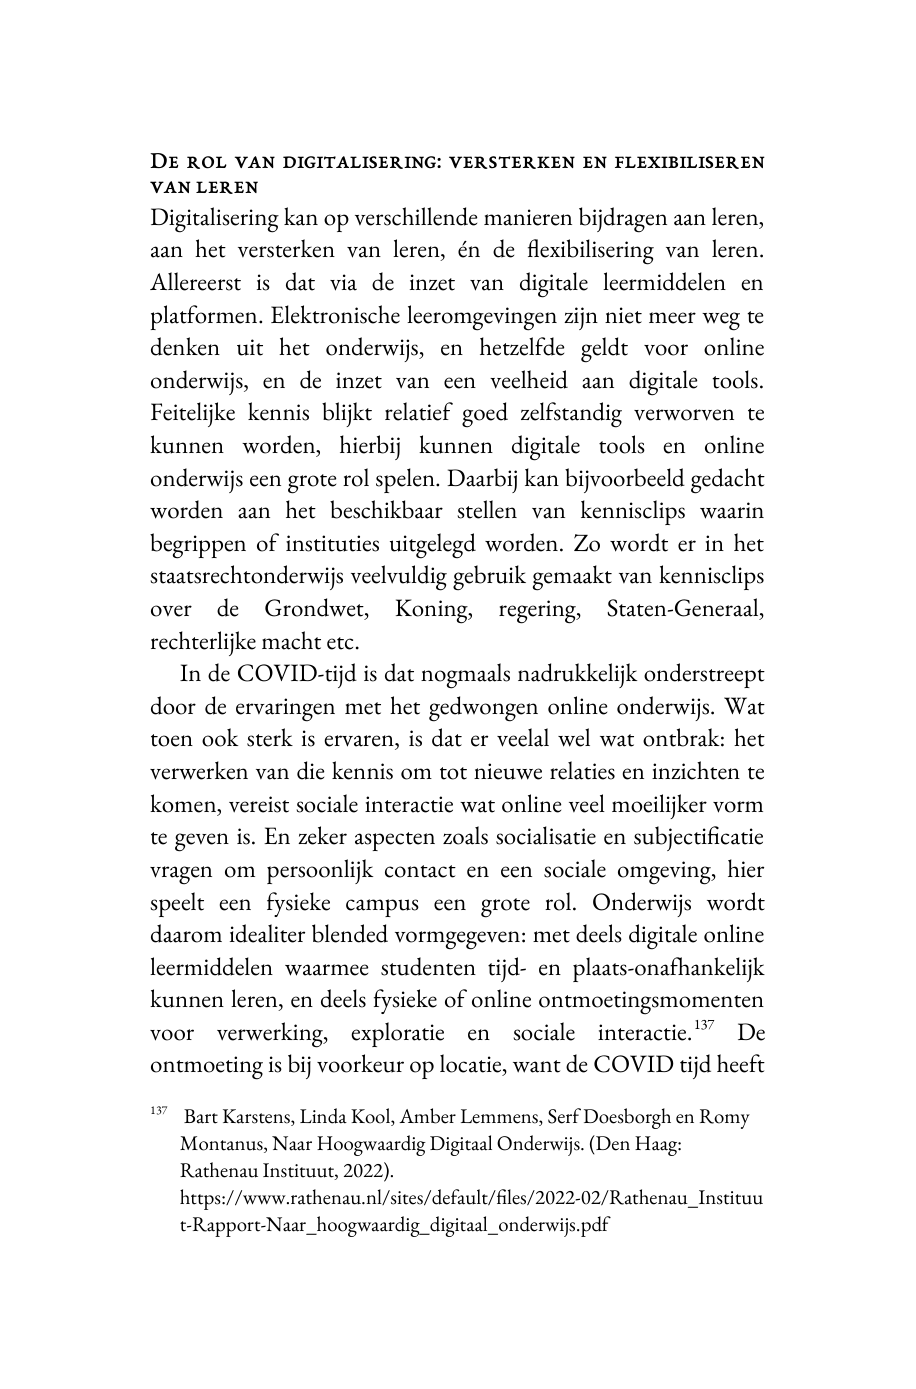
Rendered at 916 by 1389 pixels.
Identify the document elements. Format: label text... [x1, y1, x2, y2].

text Digitalisering kan op verschillende manieren bijdragen aan leren, aan het versterken van leren, én de flexibilisering van leren. Allereerst is dat via de inzet van digitale leermiddelen en platformen. Elektronische leeromgevingen zijn niet meer weg te denken uit het onderwijs, en hetzelfde geldt voor online onderwijs, en de inzet van een veelheid aan digitale tools. Feitelijke kennis blijkt relatief goed zelfstandig verworven te kunnen worden, hierbij kunnen digitale tools en online onderwijs een grote rol spelen. Daarbij kan bijvoorbeeld gedacht worden aan het beschikbaar stellen van kennisclips waarin begrippen of instituties uitgelegd worden. Zo wordt er in het staatsrechtonderwijs veelvuldig gebruik gemaakt van kennisclips over de Grondwet, Koning, regering, Staten-Generaal, rechterlijke macht etc. [150, 200, 766, 656]
subtitle De rol van digitalisering: versterken en flexibiliseren van leren [150, 150, 766, 200]
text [150, 656, 766, 1080]
